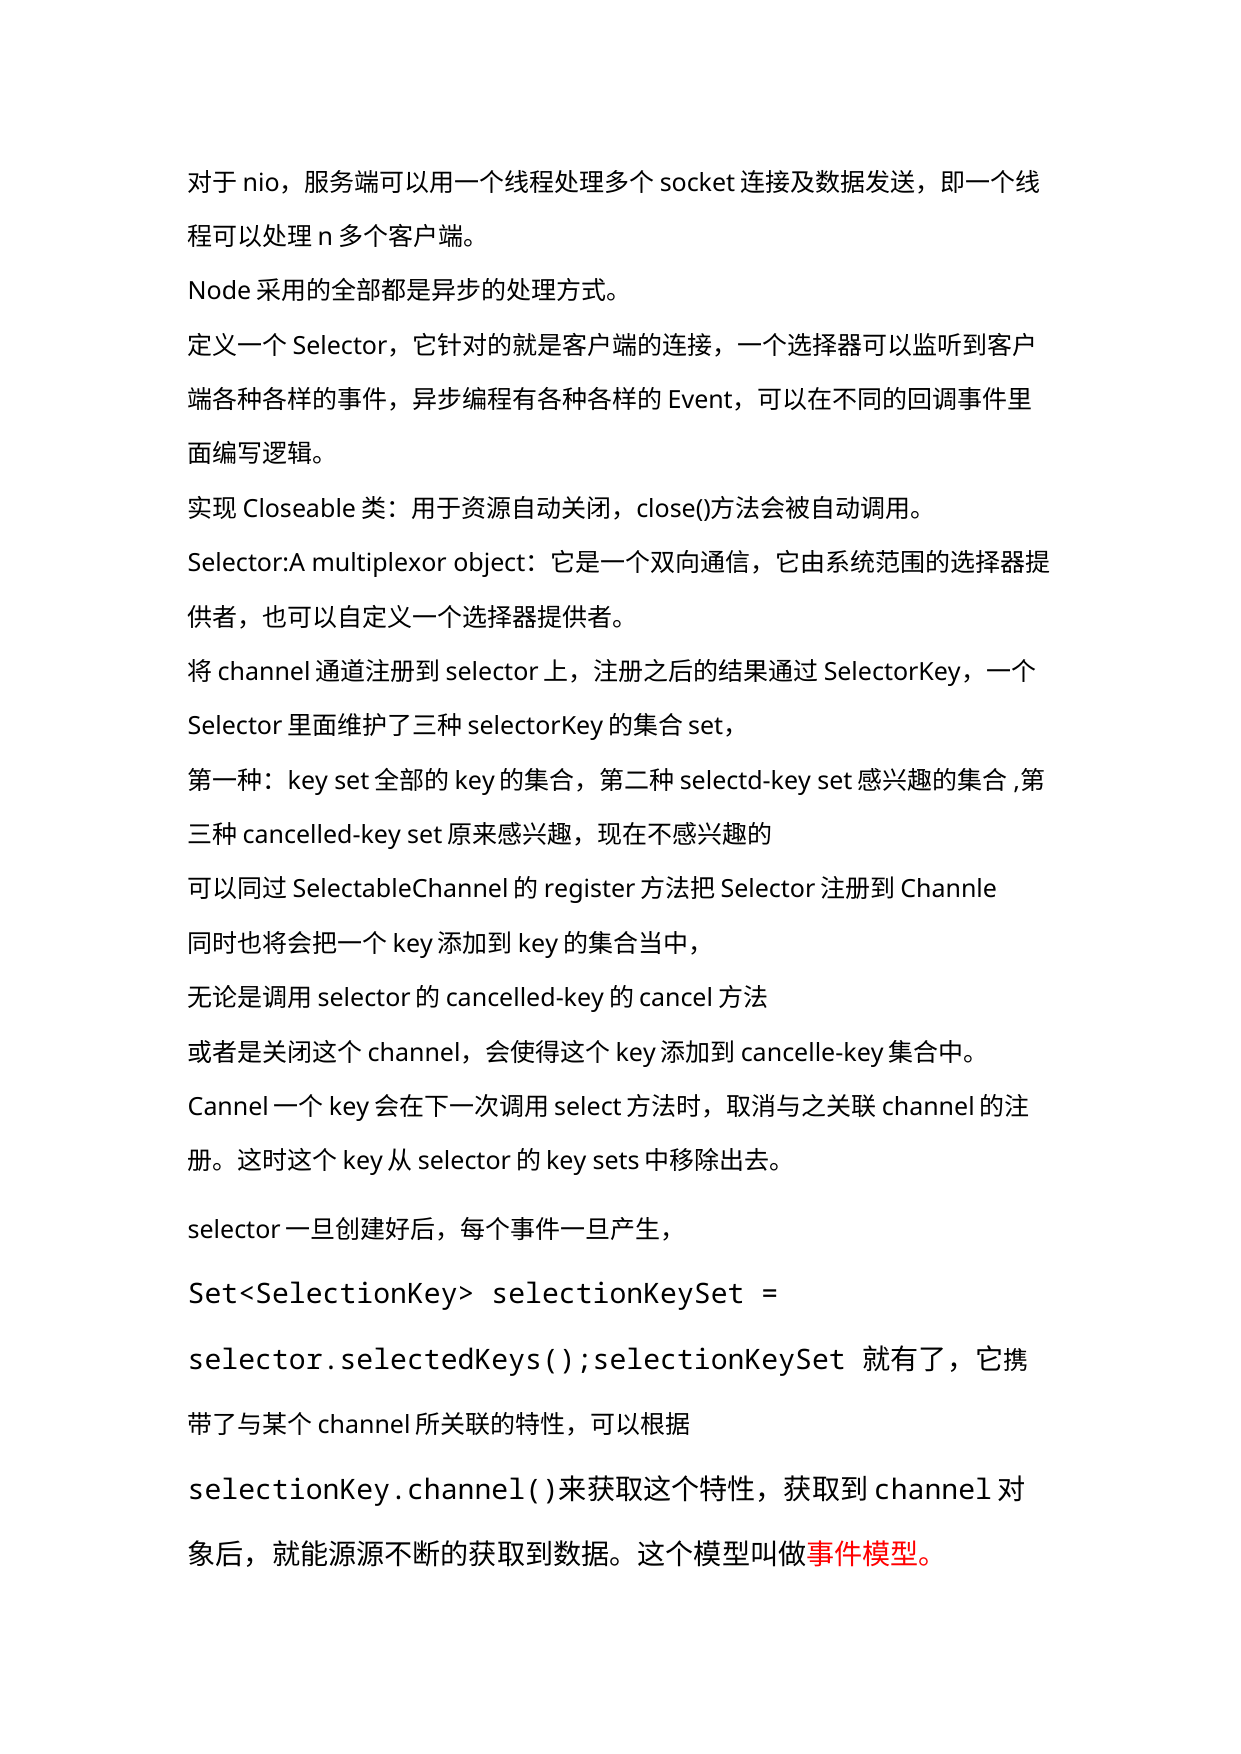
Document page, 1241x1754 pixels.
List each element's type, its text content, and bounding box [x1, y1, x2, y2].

text 定义一个Selector，它针对的就是客户端的连接，一个选择器可以监听到客户端各种各样的事件，异步编程有各种各样的Event，可以在不同的回调事件里面编写逻辑。 [187, 325, 1053, 470]
text 对于nio，服务端可以用一个线程处理多个socket连接及数据发送，即一个线程可以处理n多个客户端。 [187, 162, 1053, 253]
text Set<SelectionKey> selectionKeySet = selector.selectedKeys();selectionKeySet 就有了，它携带了与某个channel所关联的特性，可以根据selectionKey.channel()来获取这个特性，获取到channel对象后，就能源源不断的获取到数据。这个模型叫做事件模型。 [187, 1260, 1053, 1585]
text 或者是关闭这个channel，会使得这个key添加到cancelle-key集合中。 [187, 1032, 1053, 1068]
text 同时也将会把一个key添加到key的集合当中， [187, 923, 1053, 959]
text Cannel一个key会在下一次调用select方法时，取消与之关联channel的注册。这时这个key从selector的key sets中移除出去。 [187, 1086, 1053, 1177]
text Node采用的全部都是异步的处理方式。 [187, 271, 1053, 307]
text 无论是调用selector的cancelled-key的cancel方法 [187, 978, 1053, 1014]
text 实现Closeable类：用于资源自动关闭，close()方法会被自动调用。 [187, 488, 1053, 524]
text selector一旦创建好后，每个事件一旦产生， [187, 1195, 1053, 1260]
text 可以同过SelectableChannel的register方法把Selector注册到Channle [187, 869, 1053, 905]
text 将channel通道注册到selector上，注册之后的结果通过SelectorKey，一个Selector里面维护了三种selectorKey的集合set， [187, 651, 1053, 742]
text Selector:A multiplexor object：它是一个双向通信，它由系统范围的选择器提供者，也可以自定义一个选择器提供者。 [187, 543, 1053, 633]
text 第一种：key set全部的key的集合，第二种selectd-key set感兴趣的集合 ,第三种cancelled-key set原来感兴趣，现在不感兴趣的 [187, 760, 1053, 851]
